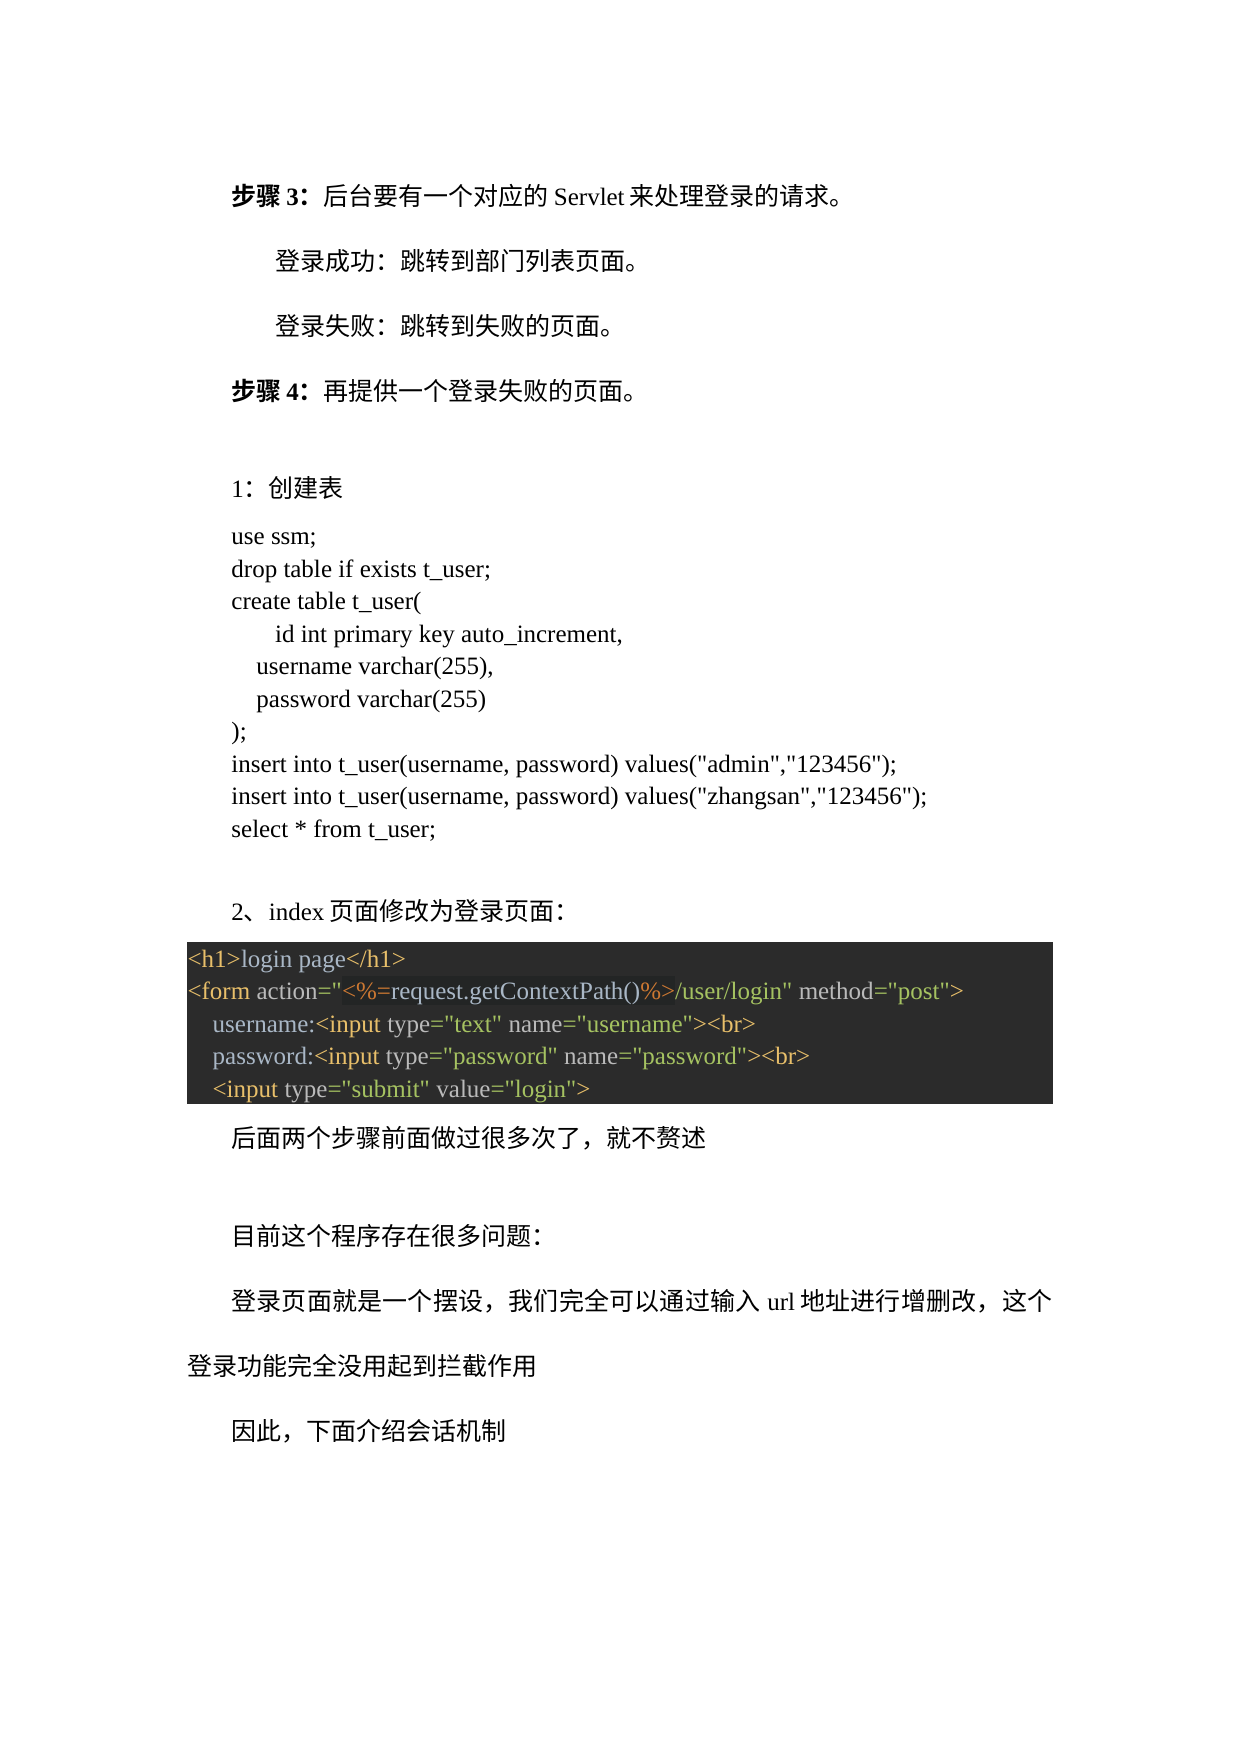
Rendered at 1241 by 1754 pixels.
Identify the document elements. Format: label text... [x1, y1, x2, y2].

text 后面两个步骤前面做过很多次了，就不赘述 [187, 1104, 1053, 1169]
text password varchar(255) [187, 682, 1053, 714]
text id int primary key auto_increment, [187, 617, 1053, 649]
text 登录失败：跳转到失败的页面。 [187, 292, 1053, 357]
text 2、index页面修改为登录页面： [187, 877, 1053, 942]
text 步骤4：再提供一个登录失败的页面。 [187, 357, 1053, 422]
text 登录成功：跳转到部门列表页面。 [187, 227, 1053, 292]
text use ssm; [187, 519, 1053, 552]
text insert into t_user(username, password) values("zhangsan","123456"); [187, 779, 1053, 812]
text username varchar(255), [187, 649, 1053, 682]
text 目前这个程序存在很多问题： [187, 1202, 1053, 1267]
text select * from t_user; [187, 812, 1053, 844]
text drop table if exists t_user; [187, 552, 1053, 584]
text create table t_user( [187, 584, 1053, 617]
text 因此，下面介绍会话机制 [187, 1397, 1053, 1462]
text <h1>login page</h1> <form action="<%=request.getContextPath()%>/user/login" method="post"> username:<input type="text" name="username"><br> password:<input type="password" name="password"><br> <input type="submit" value="login"> [187, 942, 1053, 1104]
text insert into t_user(username, password) values("admin","123456"); [187, 747, 1053, 779]
text 1：创建表 [187, 454, 1053, 519]
text ); [187, 714, 1053, 747]
text 登录页面就是一个摆设，我们完全可以通过输入url地址进行增删改，这个登录功能完全没用起到拦截作用 [187, 1267, 1053, 1397]
text 步骤3：后台要有一个对应的Servlet来处理登录的请求。 [187, 162, 1053, 227]
